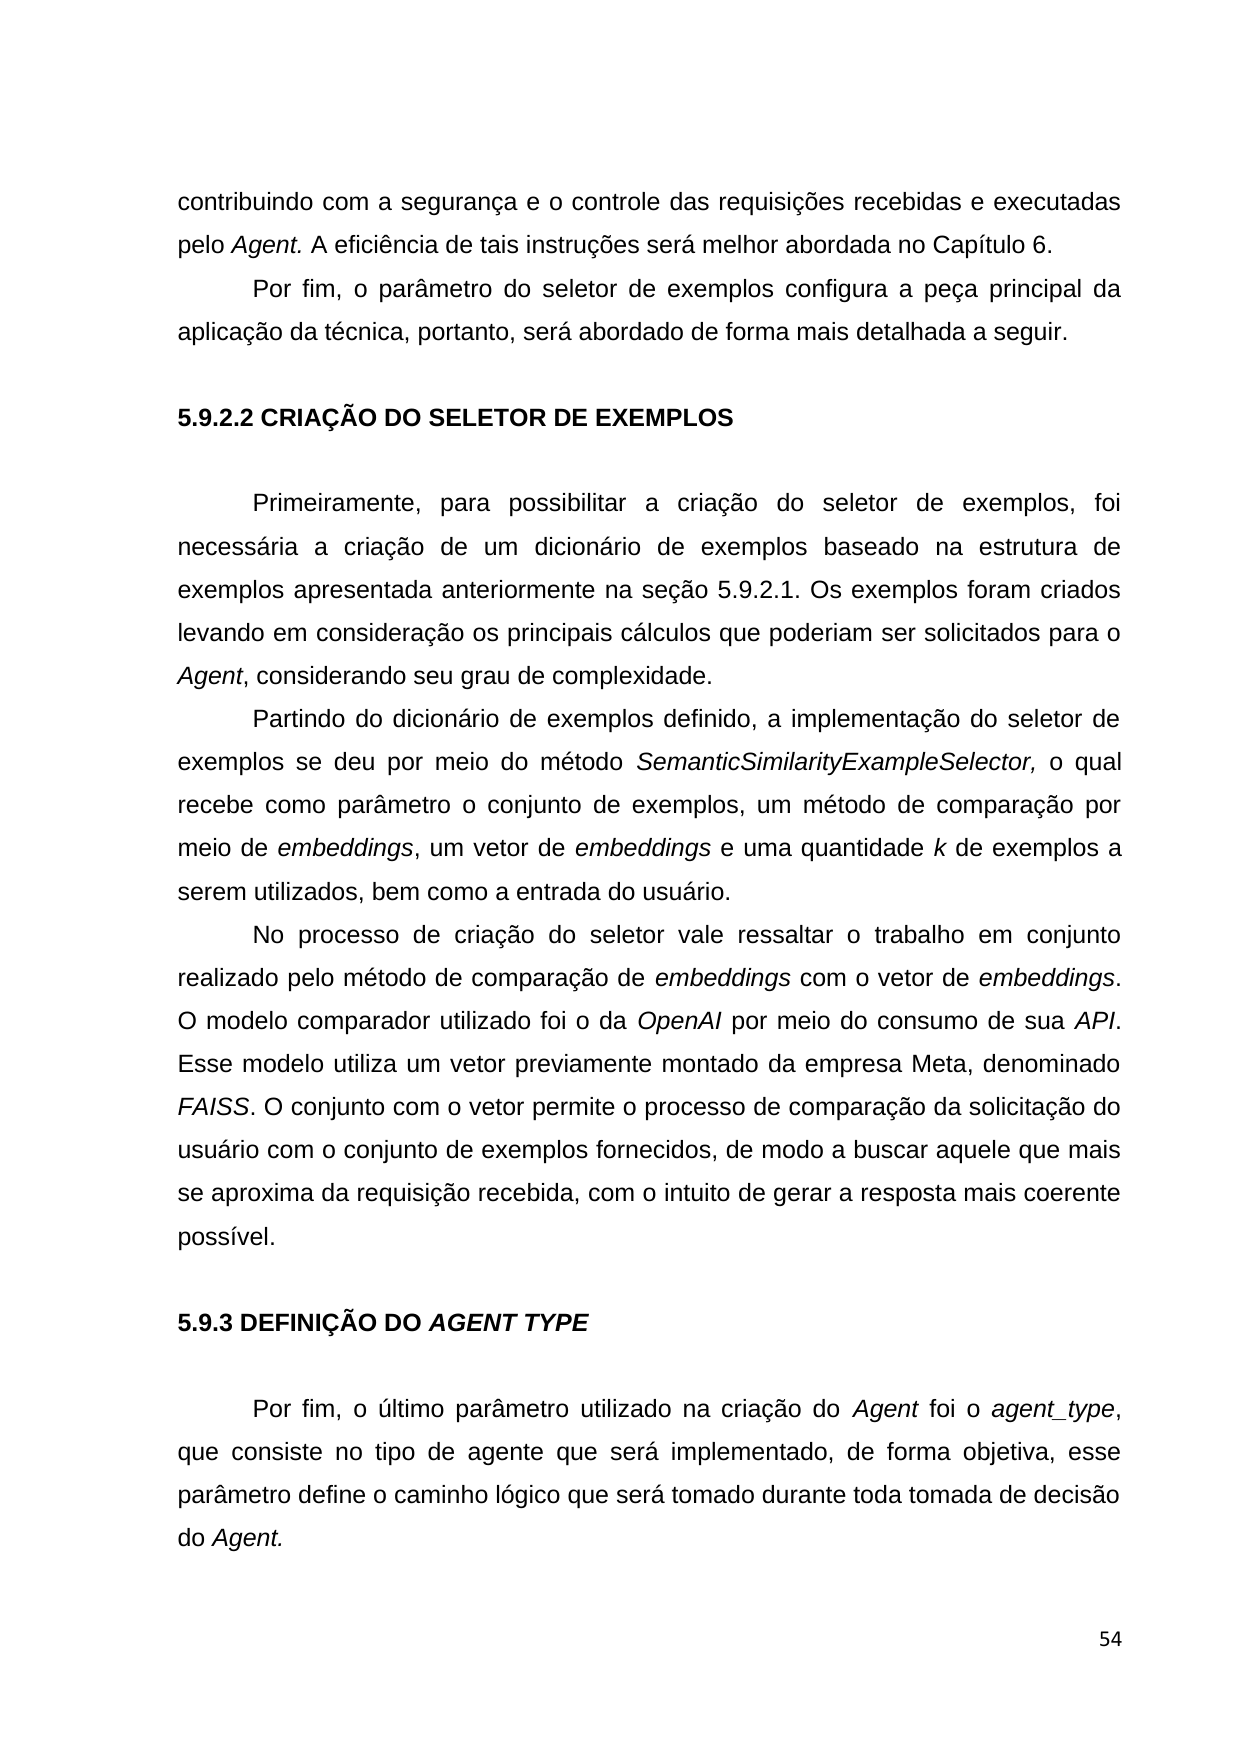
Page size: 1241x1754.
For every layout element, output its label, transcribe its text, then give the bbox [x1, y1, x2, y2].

text Por fim, o parâmetro do seletor de exemplos configura a peça principal da aplicação da técnica, portanto, será abordado de forma mais detalhada a seguir. [177, 273, 1122, 345]
text Primeiramente, para possibilitar a criação do seletor de exemplos, foi necessária a criação de um dicionário de exemplos baseado na estrutura de exemplos apresentada anteriormente na seção 5.9.2.1. Os exemplos foram criados levando em consideração os principais cálculos que poderiam ser solicitados para o Agent, considerando seu grau de complexidade. [177, 488, 1122, 690]
text Partindo do dicionário de exemplos definido, a implementação do seletor de exemplos se deu por meio do método SemanticSimilarityExampleSelector, o qual recebe como parâmetro o conjunto de exemplos, um método de comparação por meio de embeddings, um vetor de embeddings e uma quantidade k de exemplos a serem utilizados, bem como a entrada do usuário. [177, 704, 1122, 905]
text Por fim, o último parâmetro utilizado na criação do Agent foi o agent_type, que consiste no tipo de agente que será implementado, de forma objetiva, esse parâmetro define o caminho lógico que será tomado durante toda tomada de decisão do Agent. [177, 1394, 1122, 1552]
text 5.9.2.2 CRIAÇÃO DO SELETOR DE EXEMPLOS [177, 403, 1122, 432]
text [177, 187, 1122, 259]
text 5.9.3 DEFINIÇÃO DO AGENT TYPE [177, 1308, 1122, 1337]
text No processo de criação do seletor vale ressaltar o trabalho em conjunto realizado pelo método de comparação de embeddings com o vetor de embeddings. O modelo comparador utilizado foi o da OpenAI por meio do consumo de sua API. Esse modelo utiliza um vetor previamente montado da empresa Meta, denominado FAISS. O conjunto com o vetor permite o processo de comparação da solicitação do usuário com o conjunto de exemplos fornecidos, de modo a buscar aquele que mais se aproxima da requisição recebida, com o intuito de gerar a resposta mais coerente possível. [177, 920, 1122, 1250]
